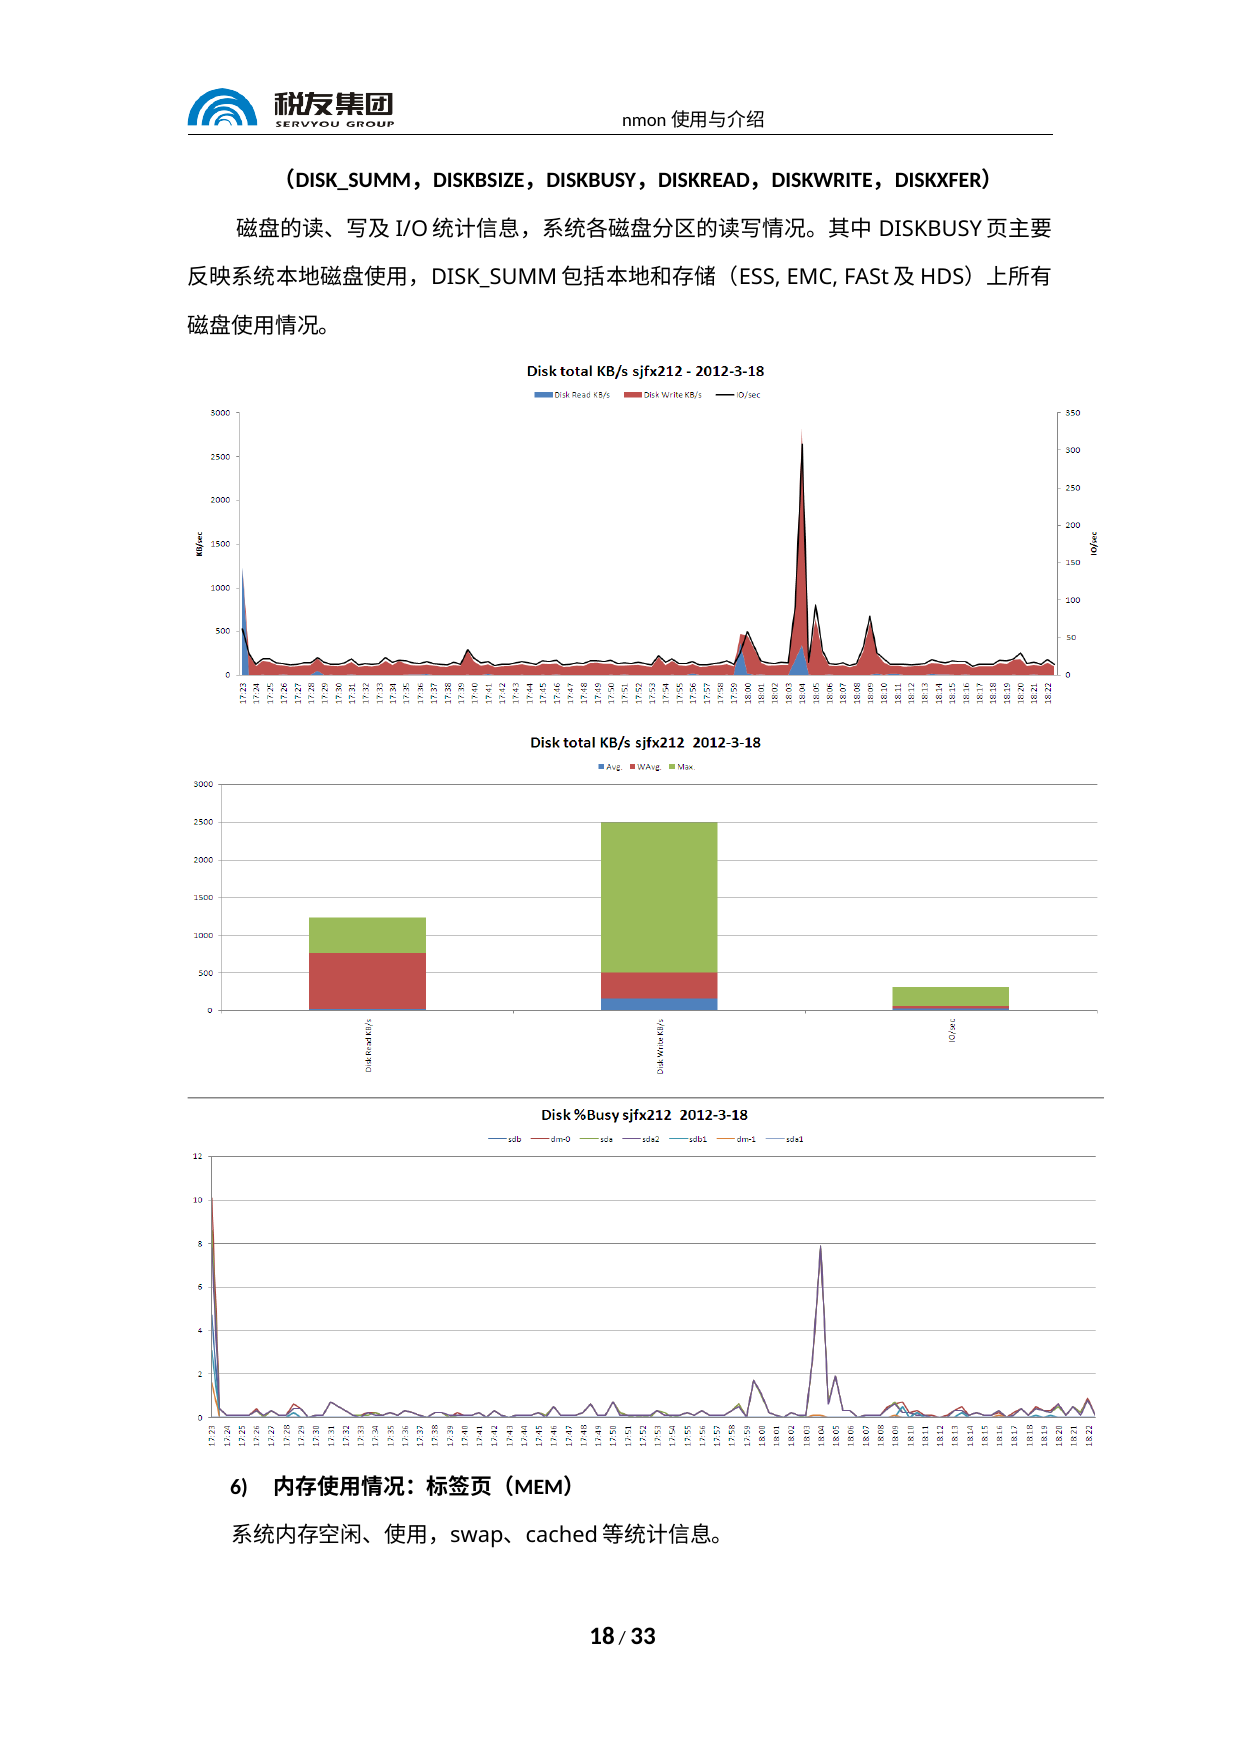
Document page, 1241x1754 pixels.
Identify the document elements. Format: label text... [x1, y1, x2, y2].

text 系统内存空闲、使用，swap、cached等统计信息。 [187, 1517, 1053, 1549]
text 磁盘的读、写及I/O统计信息，系统各磁盘分区的读写情况。其中DISKBUSY页主要反映系统本地磁盘使用，DISK_SUMM包括本地和存储（ESS, EMC, FASt及HDS）上所有磁盘使用情况。 [187, 210, 1053, 340]
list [230, 162, 1053, 194]
picture [187, 1097, 1104, 1452]
picture [187, 88, 394, 127]
picture [187, 356, 1104, 709]
picture [187, 727, 1104, 1081]
list 内存使用情况：标签页（MEM） [230, 1469, 1053, 1501]
